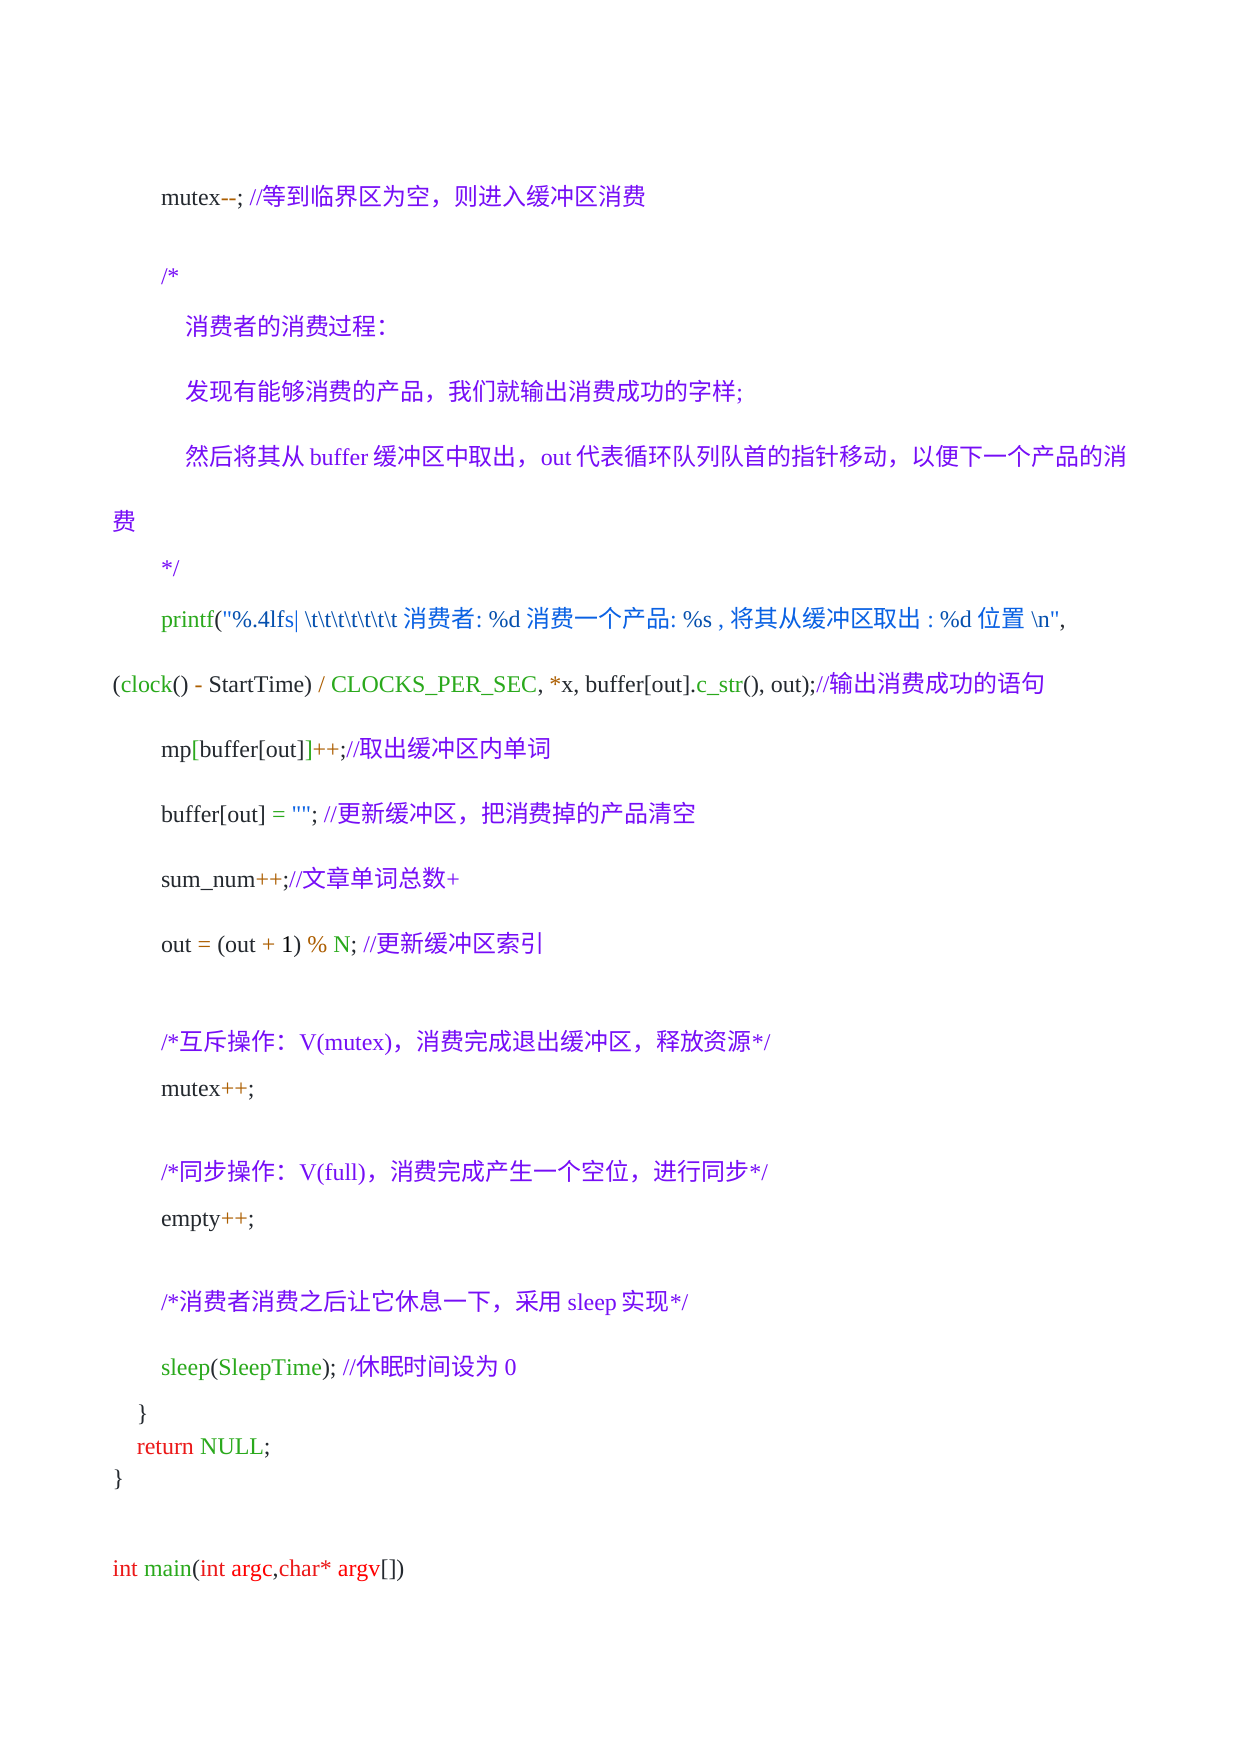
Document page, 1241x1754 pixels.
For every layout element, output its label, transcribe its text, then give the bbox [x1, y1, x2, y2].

text 然后将其从buffer缓冲区中取出，out代表循环队列队首的指针移动，以便下一个产品的消费 [112, 422, 1128, 552]
text empty++; [112, 1202, 1128, 1234]
text sleep(SleepTime); //休眠时间设为0 [112, 1332, 1128, 1397]
text sum_num++;//文章单词总数+ [112, 844, 1128, 909]
text } [112, 1462, 1128, 1494]
text */ [112, 552, 1128, 584]
text return NULL; [112, 1429, 1128, 1462]
text int main(int argc,char* argv[]) [112, 1552, 1128, 1584]
text mp[buffer[out]]++;//取出缓冲区内单词 [112, 714, 1128, 779]
text mutex--; //等到临界区为空，则进入缓冲区消费 [112, 162, 1128, 227]
text /*消费者消费之后让它休息一下，采用sleep实现*/ [112, 1267, 1128, 1332]
text 发现有能够消费的产品，我们就输出消费成功的字样; [112, 357, 1128, 422]
text } [112, 1397, 1128, 1429]
text /*互斥操作：V(mutex)，消费完成退出缓冲区，释放资源*/ [112, 1007, 1128, 1072]
text buffer[out] = ""; //更新缓冲区，把消费掉的产品清空 [112, 779, 1128, 844]
text mutex++; [112, 1072, 1128, 1104]
text out = (out + 1) % N; //更新缓冲区索引 [112, 909, 1128, 974]
text 消费者的消费过程： [112, 292, 1128, 357]
text printf("%.4lfs| \t\t\t\t\t\t\t 消费者: %d 消费一个产品: %s , 将其从缓冲区取出 : %d 位置 \n", (clock() - StartTime) / CLOCKS_PER_SEC, *x, buffer[out].c_str(), out);//输出消费成功的语句 [112, 584, 1128, 714]
text /* [112, 259, 1128, 292]
text /*同步操作：V(full)，消费完成产生一个空位，进行同步*/ [112, 1137, 1128, 1202]
